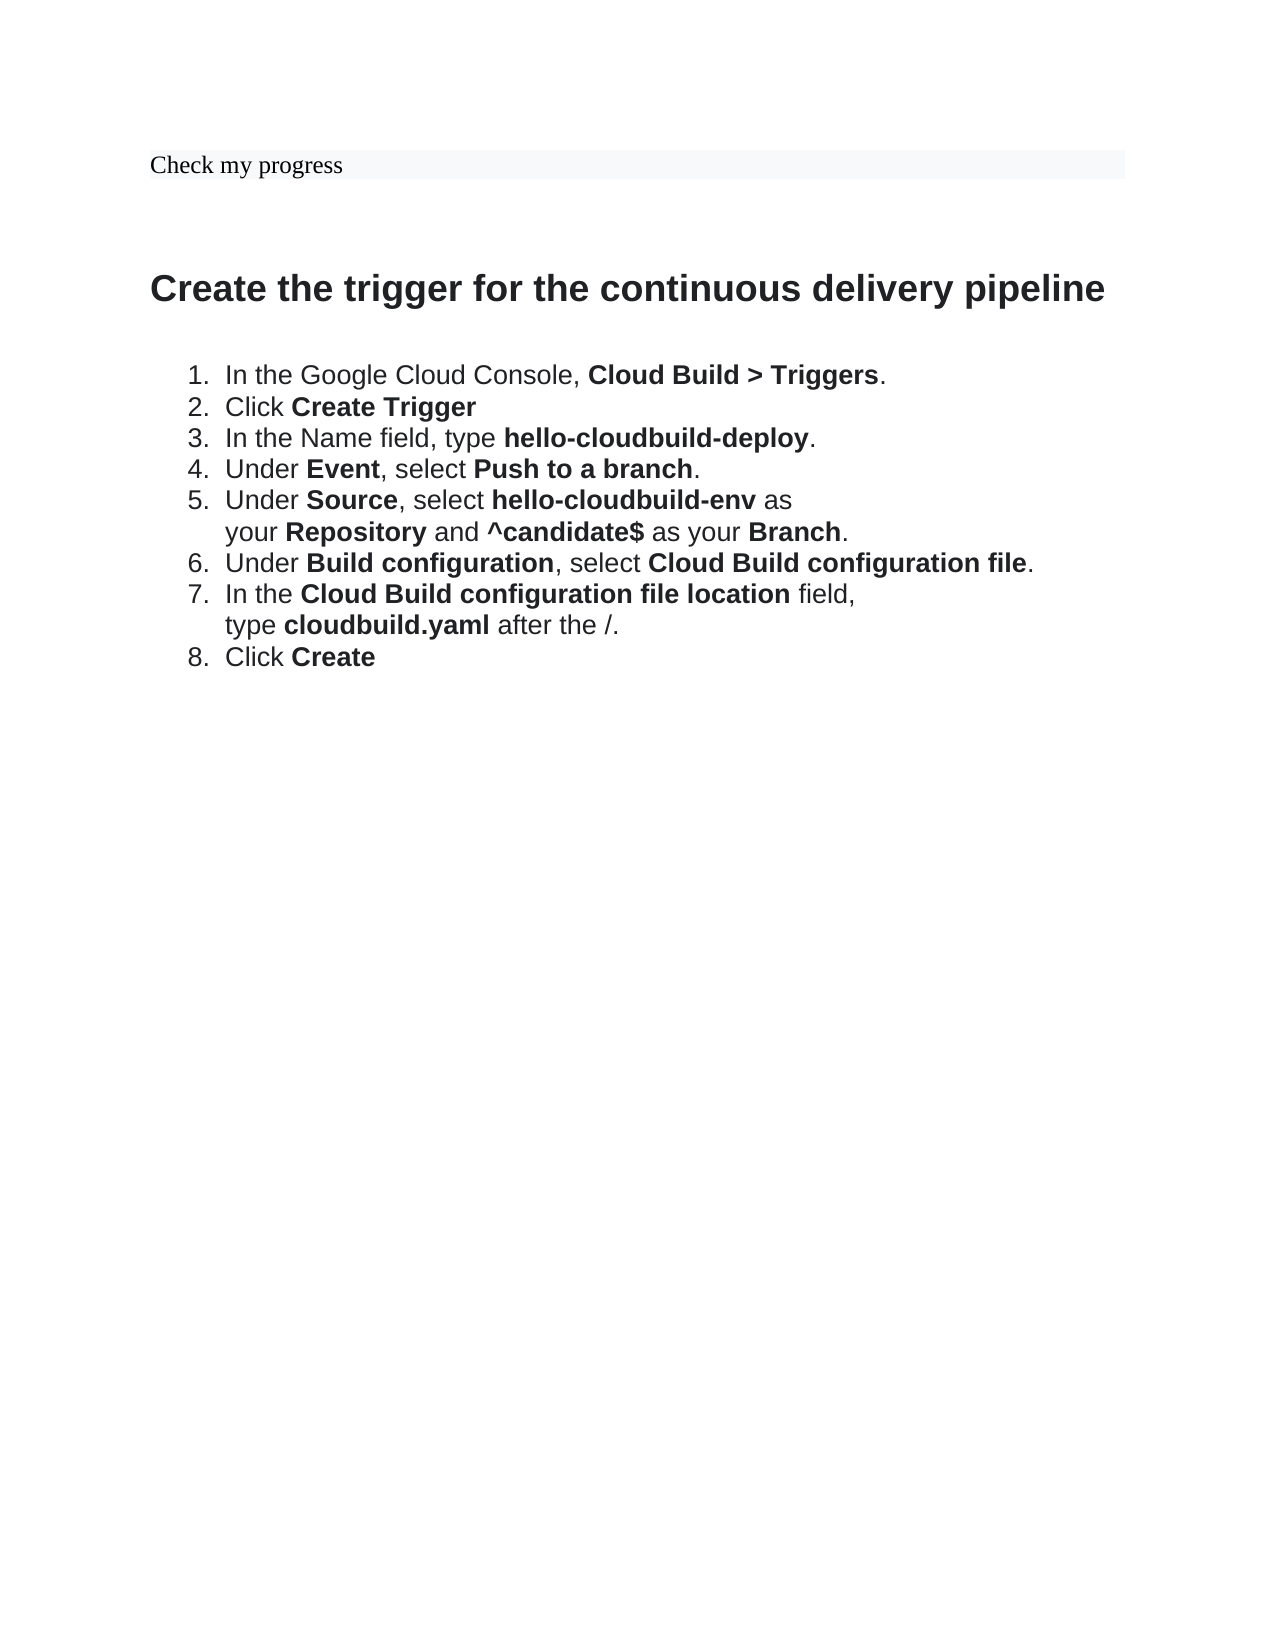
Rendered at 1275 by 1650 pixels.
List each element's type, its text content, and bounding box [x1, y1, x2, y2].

list In the Google Cloud Console, Cloud Build > Triggers. [187, 359, 1125, 391]
list Under Event, select Push to a branch. [187, 453, 1125, 484]
list In the Name field, type hello-cloudbuild-deploy. [187, 422, 1125, 453]
list Under Build configuration, select Cloud Build configuration file. [187, 547, 1125, 578]
text Create the trigger for the continuous delivery pipeline [150, 266, 1125, 309]
list Click Create Trigger [187, 391, 1125, 422]
list Click Create [187, 641, 1125, 672]
list In the Cloud Build configuration file location field, type cloudbuild.yaml after the /. [187, 578, 1125, 641]
list Under Source, select hello-cloudbuild-env as your Repository and ^candidate$ as your Branch. [187, 484, 1125, 547]
text Check my progress [150, 150, 1125, 179]
